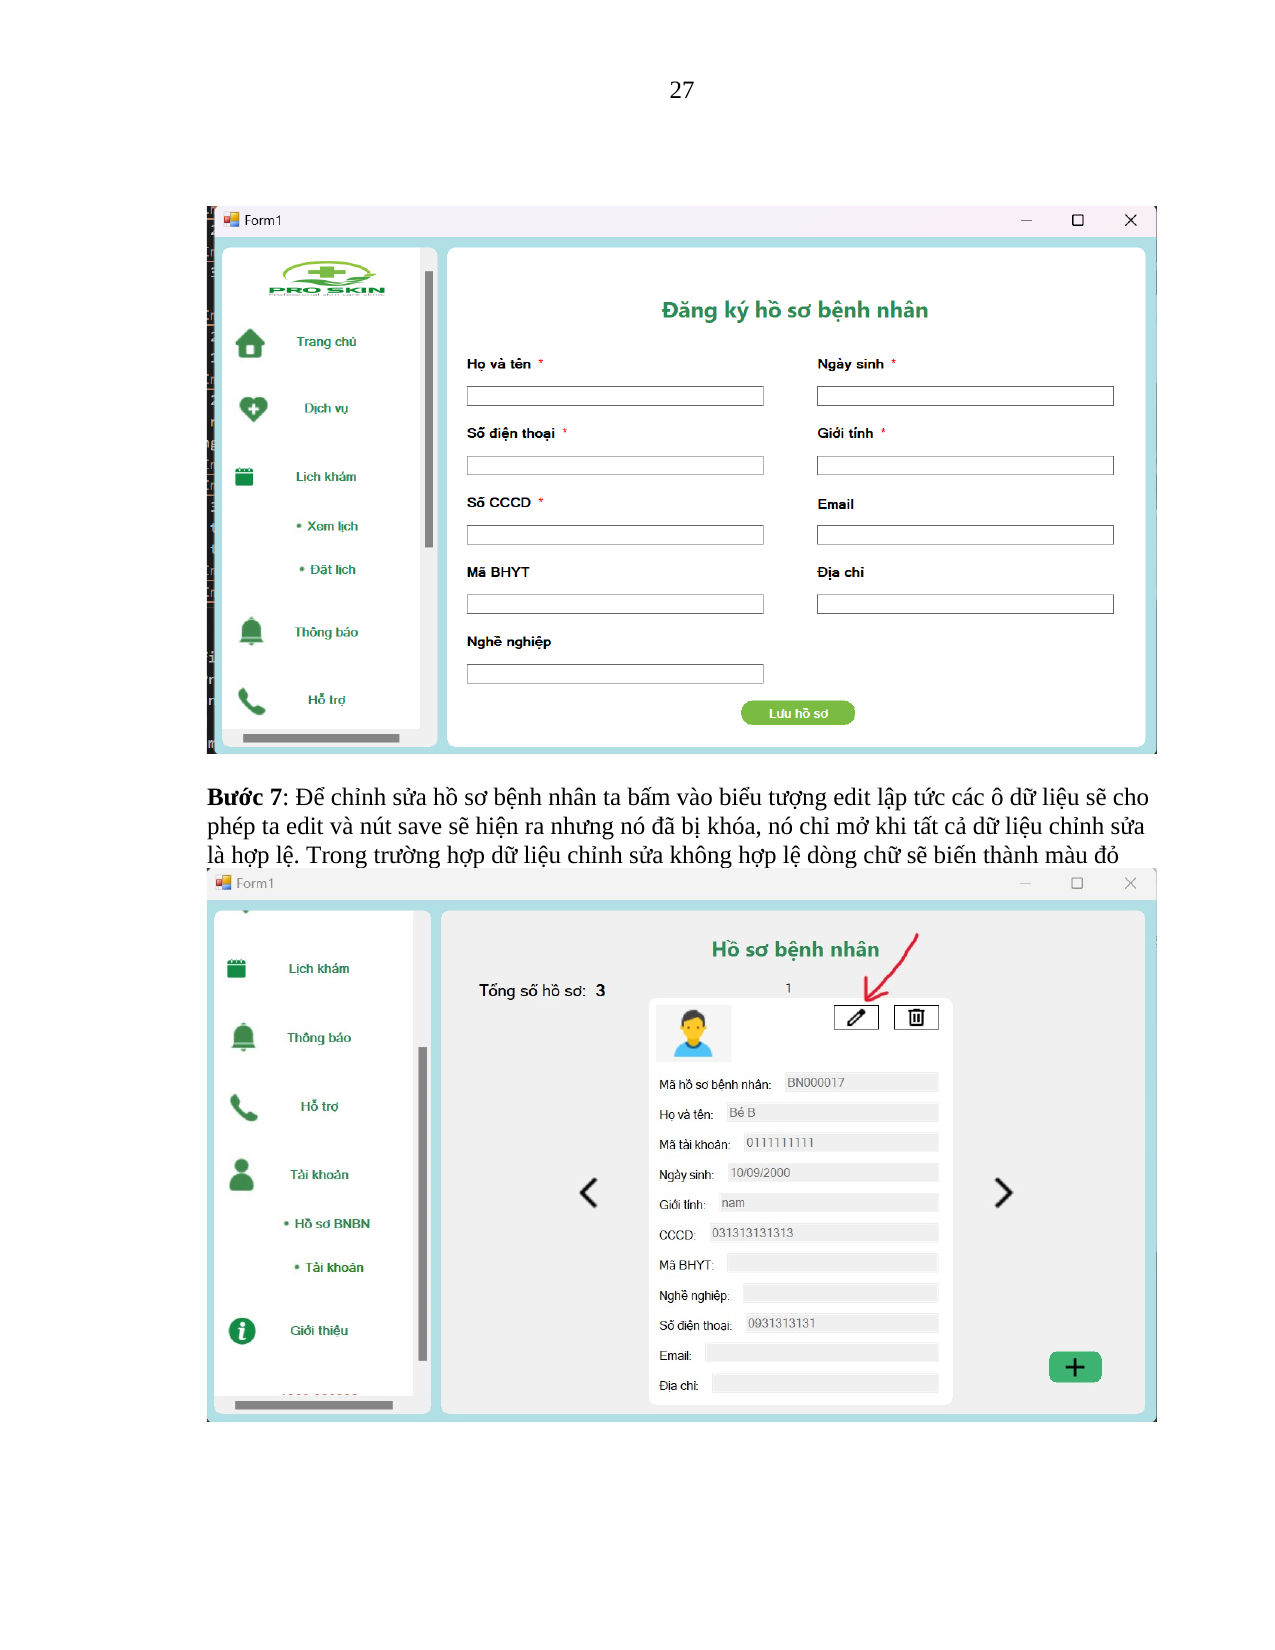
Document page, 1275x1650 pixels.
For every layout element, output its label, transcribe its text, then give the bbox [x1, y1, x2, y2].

picture [206, 868, 1157, 1422]
text Bước 7: Để chỉnh sửa hồ sơ bệnh nhân ta bấm vào biểu tượng edit lập tức các ô dữ liệu sẽ cho phép ta edit và nút save sẽ hiện ra nhưng nó đã bị khóa, nó chỉ mở khi tất cả dữ liệu chỉnh sửa là hợp lệ. Trong trường hợp dữ liệu chỉnh sửa không hợp lệ dòng chữ sẽ biến thành màu đỏ [207, 782, 1157, 868]
picture [206, 206, 1157, 754]
